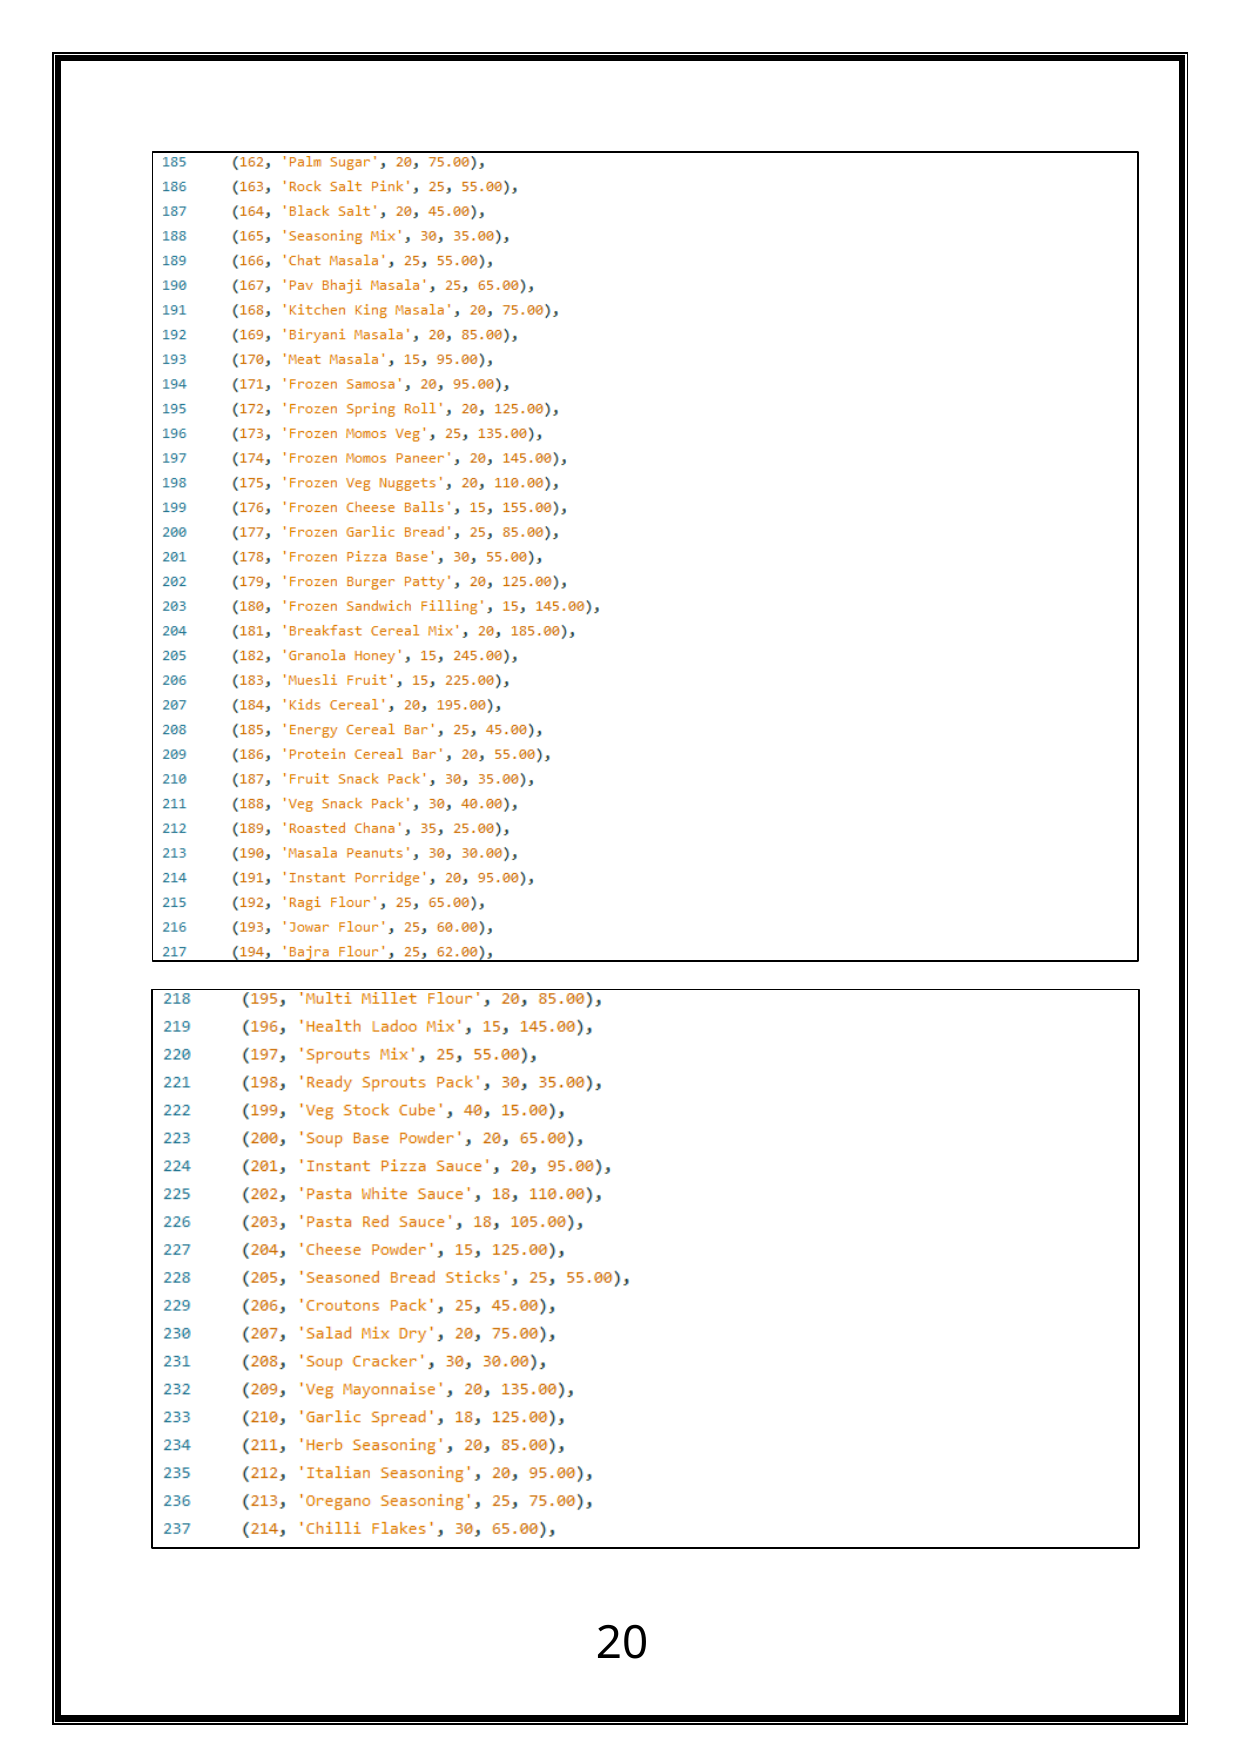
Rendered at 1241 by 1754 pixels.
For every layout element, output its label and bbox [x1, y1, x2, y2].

picture [162, 156, 600, 960]
picture [163, 992, 630, 1538]
